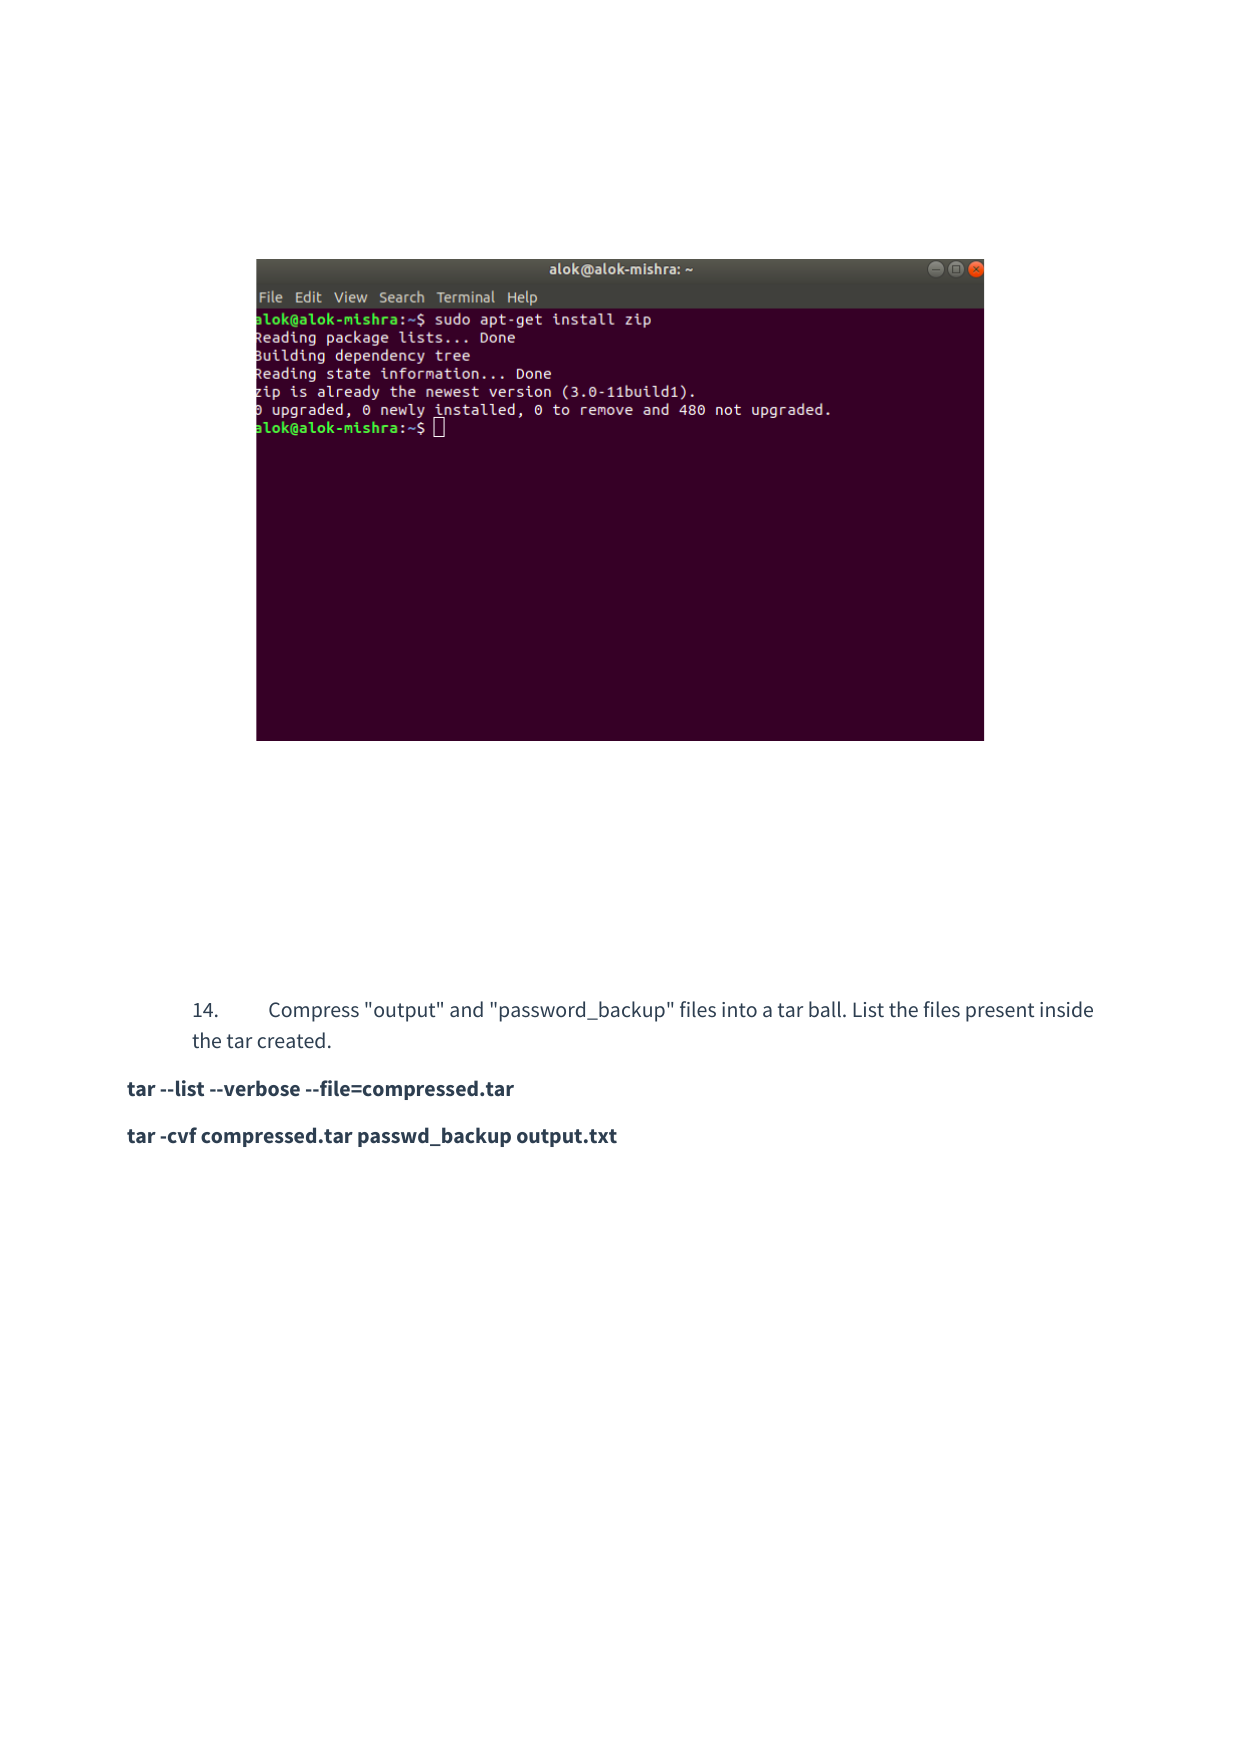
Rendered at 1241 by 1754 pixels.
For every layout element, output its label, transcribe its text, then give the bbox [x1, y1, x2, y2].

text tar -cvf compressed.tar passwd_backup output.txt [118, 1122, 1122, 1149]
list Compress "output" and "password_backup" files into a tar ball. List the files present inside the tar created. [192, 996, 1122, 1055]
text tar --list --verbose --file=compressed.tar [118, 1074, 1122, 1102]
picture [256, 259, 985, 741]
